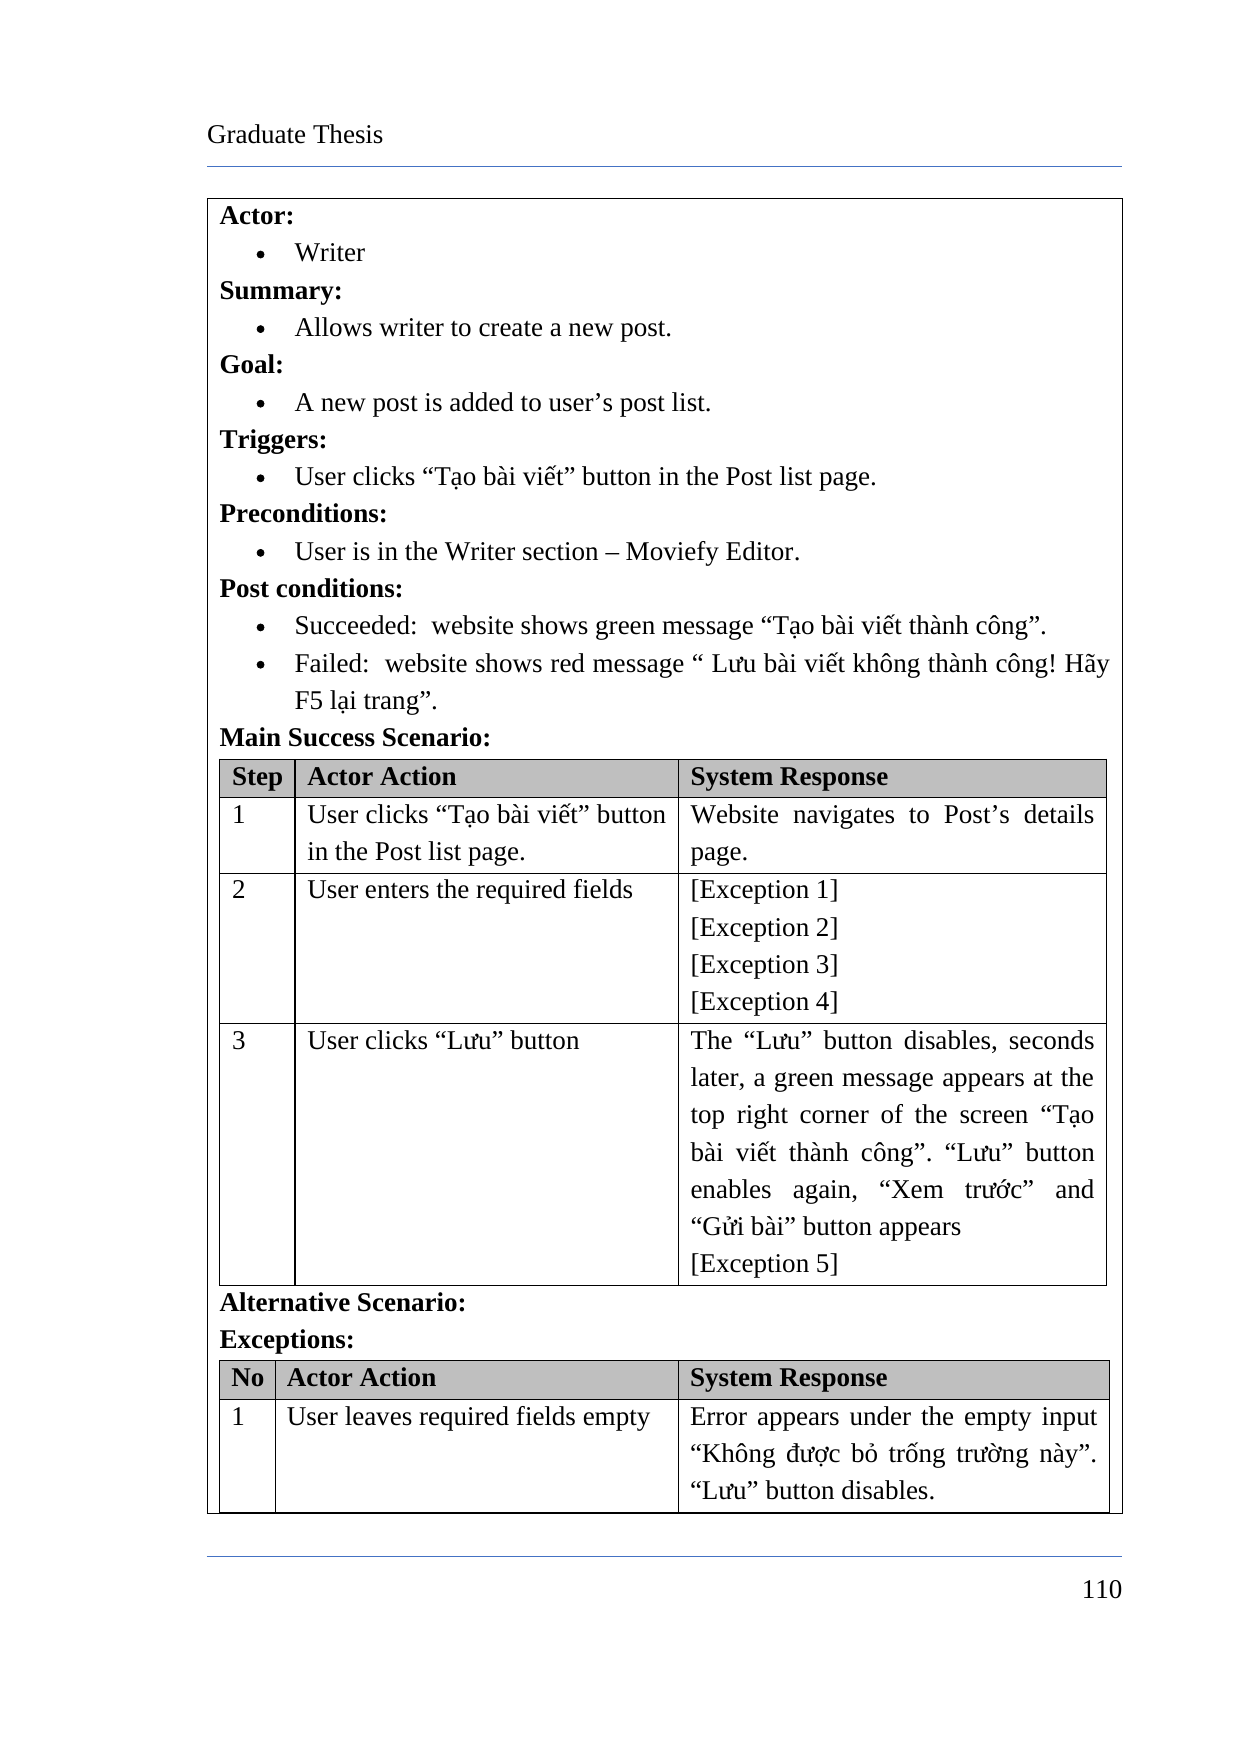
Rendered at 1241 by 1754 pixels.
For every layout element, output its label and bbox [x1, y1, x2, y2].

table_cell [208, 199, 1122, 1513]
